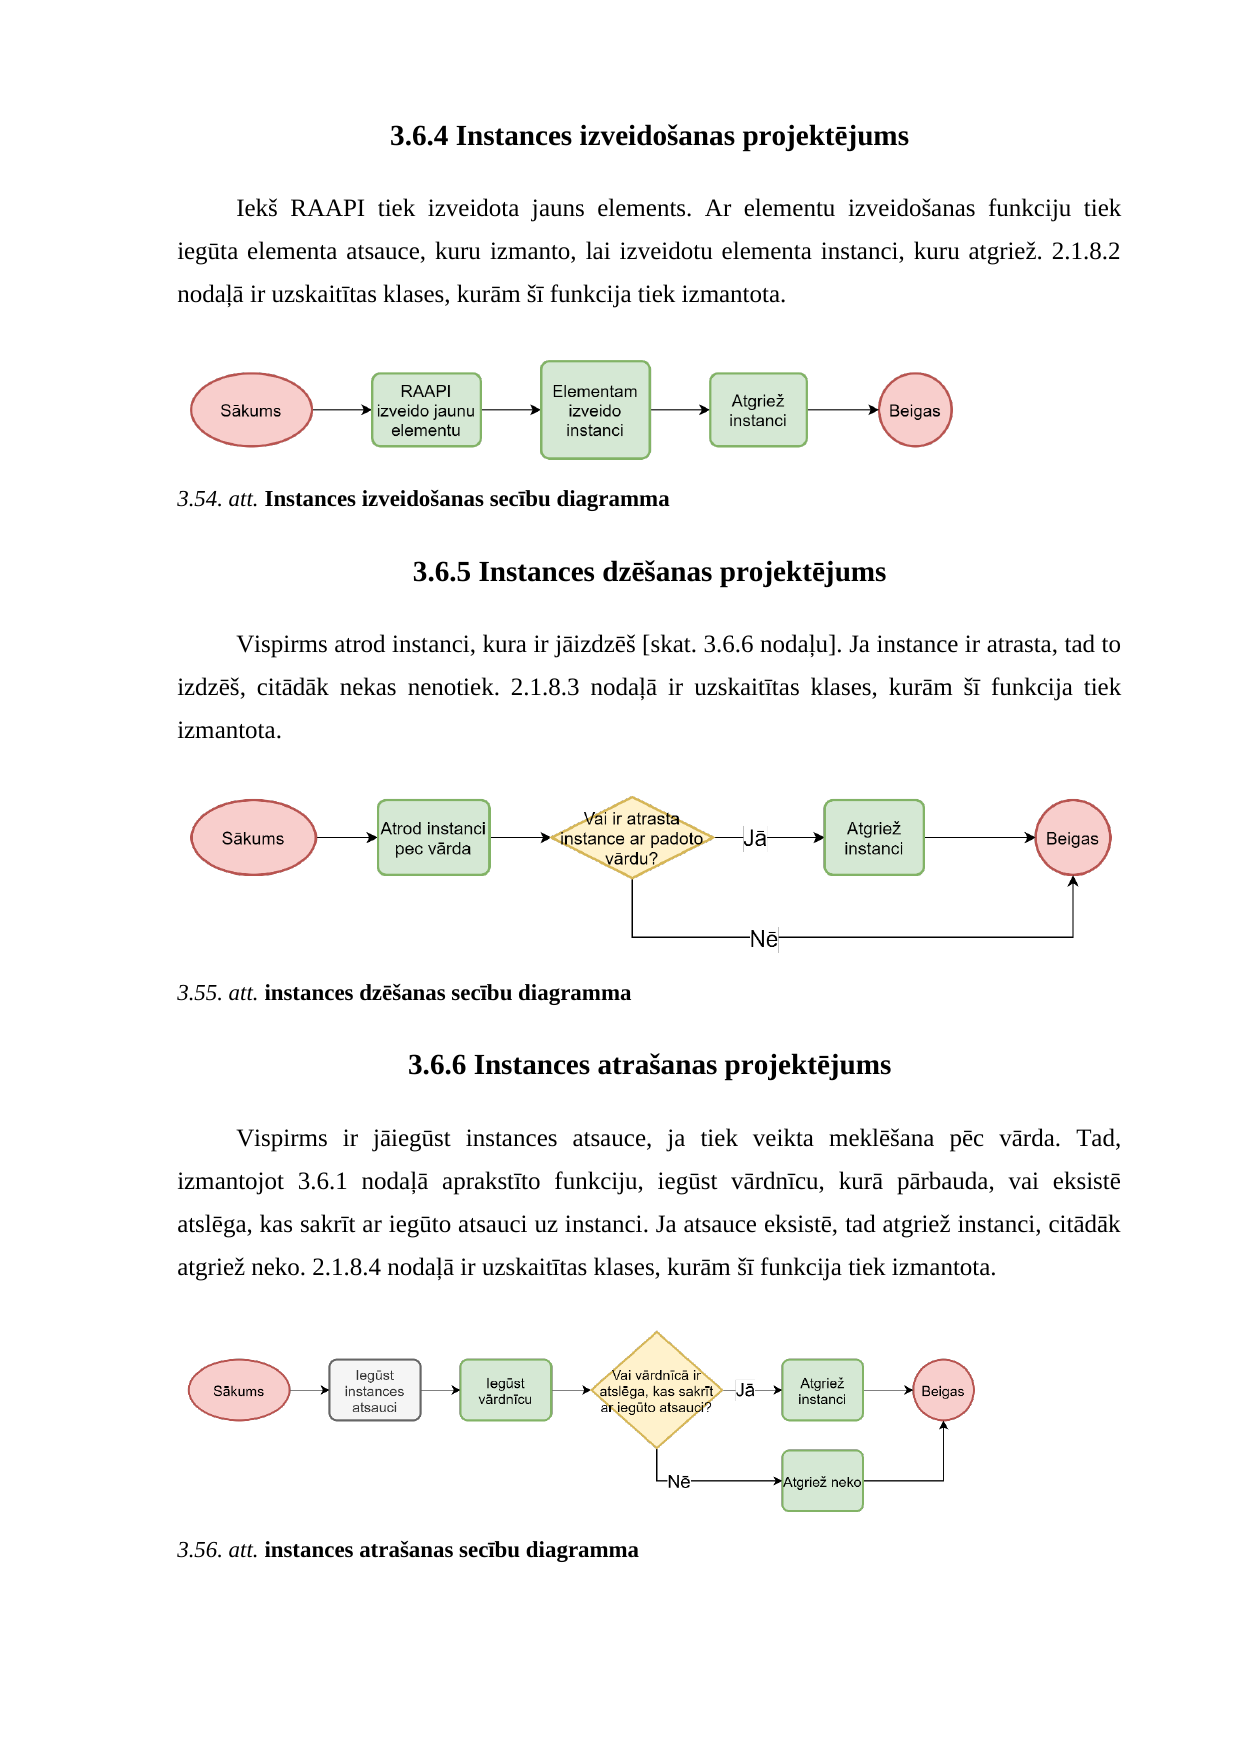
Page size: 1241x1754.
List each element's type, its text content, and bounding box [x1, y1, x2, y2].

picture [177, 783, 1123, 965]
text Iekš RAAPI tiek izveidota jauns elements. Ar elementu izveidošanas funkciju tiek iegūta elementa atsauce, kuru izmanto, lai izveidotu elementa instanci, kuru atgriež. 2.1.8.2 nodaļā ir uzskaitītas klases, kurām šī funkcija tiek izmantota. [177, 193, 1122, 308]
subtitle 3.6.4 Instances izveidošanas projektējums [177, 118, 1122, 152]
text Vispirms ir jāiegūst instances atsauce, ja tiek veikta meklēšana pēc vārda. Tad, izmantojot 3.6.1 nodaļā aprakstīto funkciju, iegūst vārdnīcu, kurā pārbauda, vai eksistē atslēga, kas sakrīt ar iegūto atsauci uz instanci. Ja atsauce eksistē, tad atgriež instanci, citādāk atgriež neko. 2.1.8.4 nodaļā ir uzskaitītas klases, kurām šī funkcija tiek izmantota. [177, 1123, 1122, 1281]
picture [177, 1320, 984, 1522]
text 3.54. att. Instances izveidošanas secību diagramma [177, 485, 1122, 511]
subtitle 3.6.5 Instances dzēšanas projektējums [177, 554, 1122, 587]
text 3.56. att. instances atrašanas secību diagramma [177, 1536, 1122, 1562]
picture [177, 347, 963, 471]
text 3.55. att. instances dzēšanas secību diagramma [177, 979, 1122, 1005]
subtitle 3.6.6 Instances atrašanas projektējums [177, 1047, 1122, 1081]
text Vispirms atrod instanci, kura ir jāizdzēš [skat. 3.6.6 nodaļu]. Ja instance ir atrasta, tad to izdzēš, citādāk nekas nenotiek. 2.1.8.3 nodaļā ir uzskaitītas klases, kurām šī funkcija tiek izmantota. [177, 629, 1122, 744]
